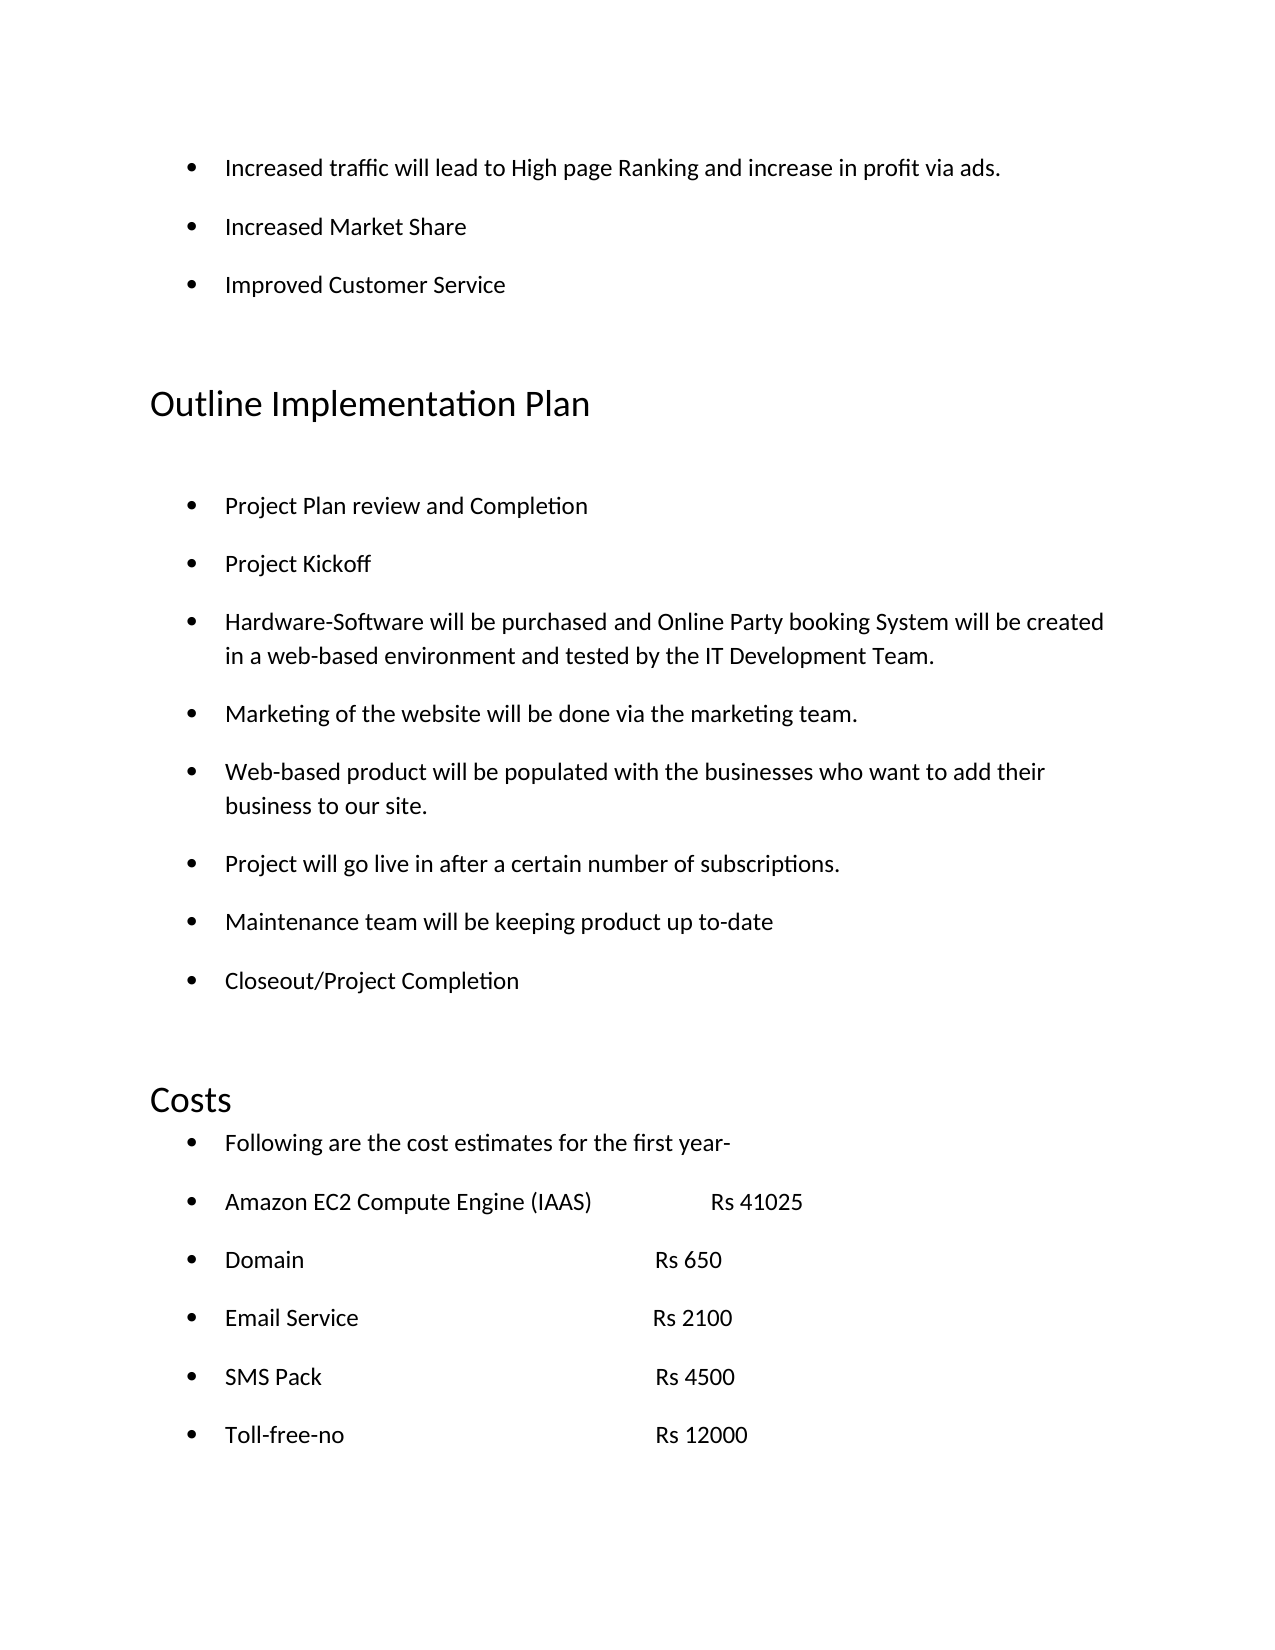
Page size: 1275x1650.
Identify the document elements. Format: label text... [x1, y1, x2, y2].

list Toll-free-no Rs 12000 [187, 1417, 1125, 1450]
list Improved Customer Service [187, 267, 1125, 300]
list Increased Market Share [187, 208, 1125, 242]
list Web-based product will be populated with the businesses who want to add their business to our site. [187, 754, 1125, 821]
list Project will go live in after a certain number of subscriptions. [187, 846, 1125, 879]
list Project Plan review and Completion [187, 487, 1125, 521]
list Email Service Rs 2100 [187, 1300, 1125, 1333]
list Project Kickoff [187, 546, 1125, 579]
list Increased traffic will lead to High page Ranking and increase in profit via ads. [187, 150, 1125, 183]
list Marketing of the website will be done via the marketing team. [187, 696, 1125, 729]
list Closeout/Project Completion [187, 962, 1125, 996]
subtitle Costs [150, 1079, 1125, 1121]
list Amazon EC2 Compute Engine (IAAS) Rs 41025 [187, 1183, 1125, 1217]
list Maintenance team will be keeping product up to-date [187, 904, 1125, 937]
list SMS Pack Rs 4500 [187, 1358, 1125, 1392]
subtitle Outline Implementation Plan [150, 383, 1125, 425]
list Domain Rs 650 [187, 1242, 1125, 1275]
list Following are the cost estimates for the first year- [187, 1125, 1125, 1158]
list Hardware-Software will be purchased and Online Party booking System will be created in a web-based environment and tested by the IT Development Team. [187, 604, 1125, 671]
